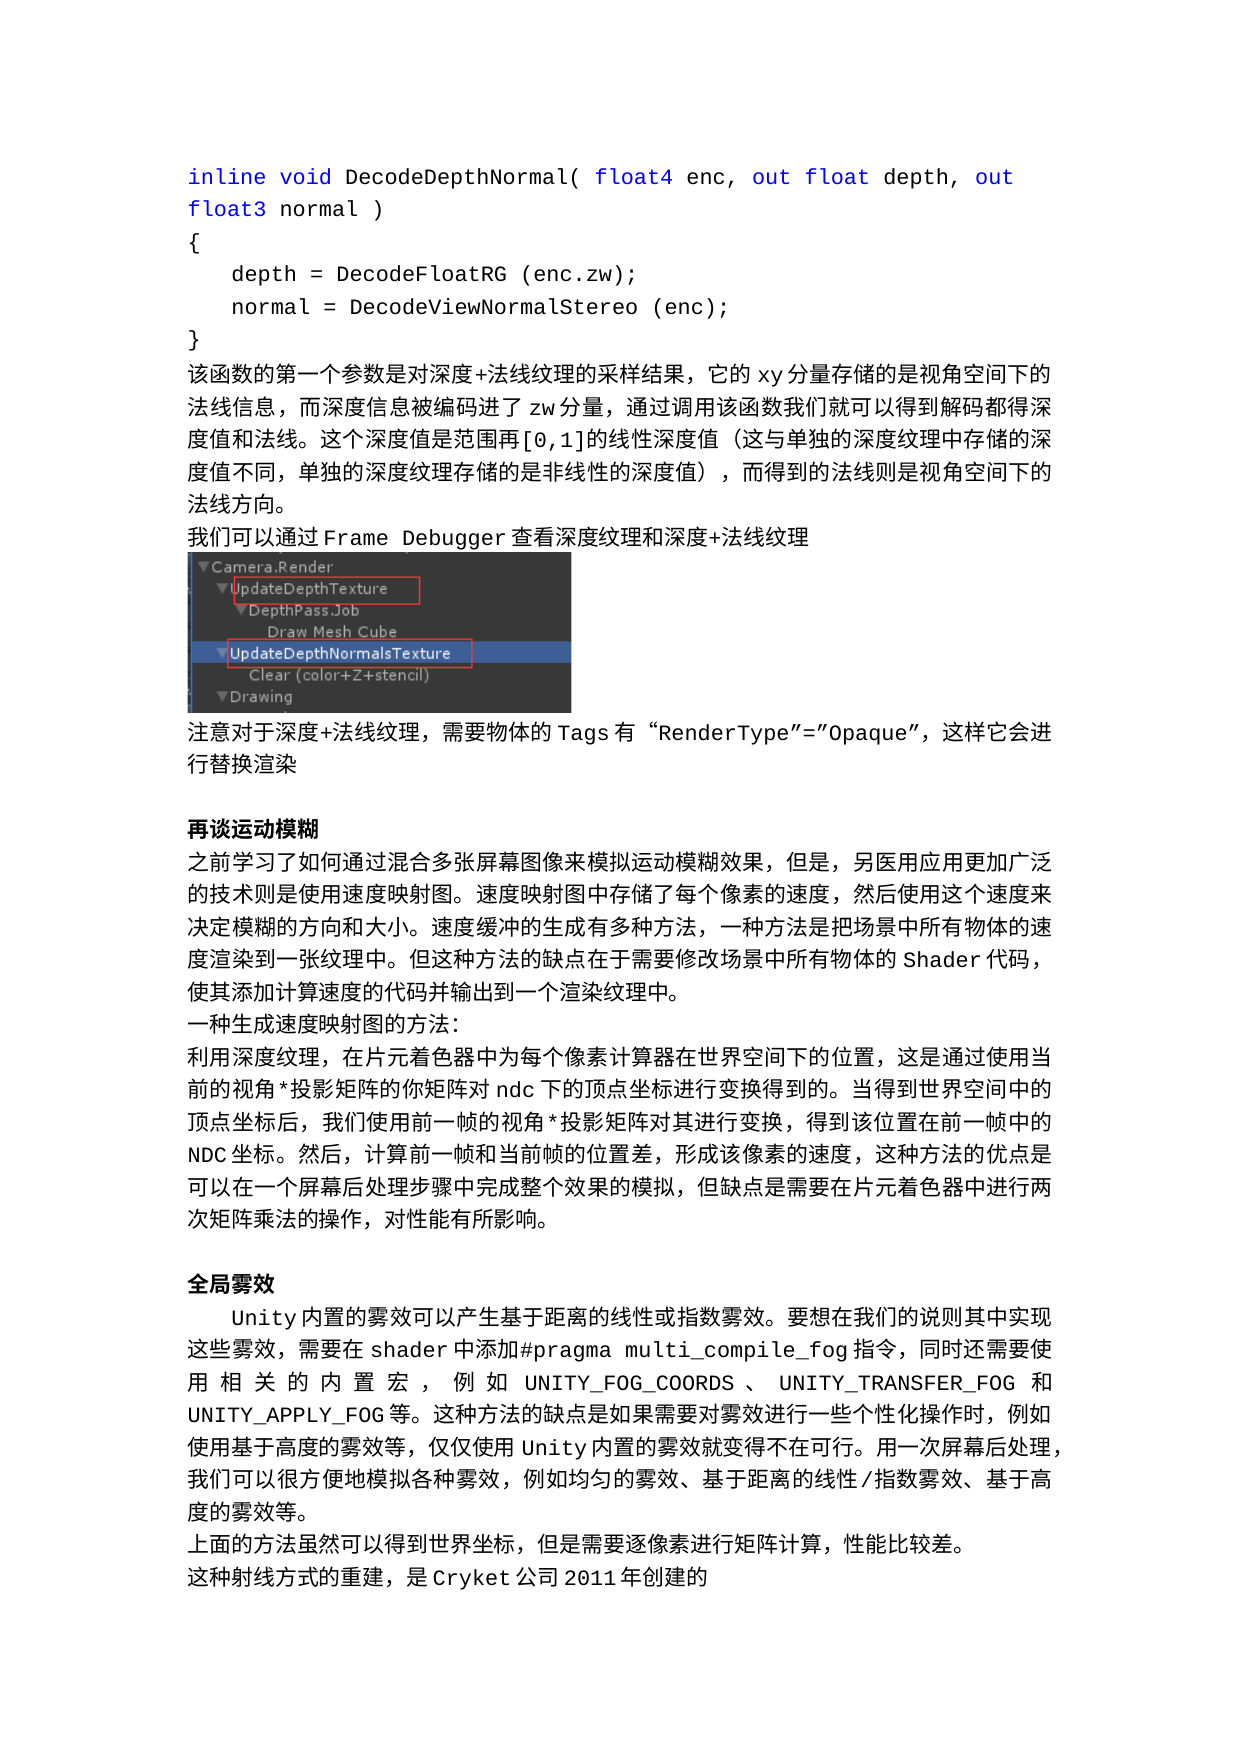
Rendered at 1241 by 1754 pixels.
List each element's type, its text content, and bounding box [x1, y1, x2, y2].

text 这种射线方式的重建，是Cryket公司2011年创建的 [187, 1559, 1053, 1592]
text 全局雾效 [187, 1267, 1053, 1299]
text 再谈运动模糊 [187, 812, 1053, 844]
text depth = DecodeFloatRG (enc.zw); [187, 259, 1053, 292]
text normal = DecodeViewNormalStereo (enc); [187, 292, 1053, 324]
text 上面的方法虽然可以得到世界坐标，但是需要逐像素进行矩阵计算，性能比较差。 [187, 1527, 1053, 1559]
text 注意对于深度+法线纹理，需要物体的Tags有“RenderType”=”Opaque”，这样它会进行替换渲染 [187, 714, 1053, 779]
text 一种生成速度映射图的方法： [187, 1007, 1053, 1039]
text } [187, 324, 1053, 357]
text 之前学习了如何通过混合多张屏幕图像来模拟运动模糊效果，但是，另医用应用更加广泛的技术则是使用速度映射图。速度映射图中存储了每个像素的速度，然后使用这个速度来决定模糊的方向和大小。速度缓冲的生成有多种方法，一种方法是把场景中所有物体的速度渲染到一张纹理中。但这种方法的缺点在于需要修改场景中所有物体的Shader代码，使其添加计算速度的代码并输出到一个渲染纹理中。 [187, 844, 1053, 1007]
text { [187, 227, 1053, 259]
text 我们可以通过Frame Debugger查看深度纹理和深度+法线纹理 [187, 519, 1053, 552]
text Unity内置的雾效可以产生基于距离的线性或指数雾效。要想在我们的说则其中实现这些雾效，需要在shader中添加#pragma multi_compile_fog指令，同时还需要使用相关的内置宏，例如UNITY_FOG_COORDS、UNITY_TRANSFER_FOG和UNITY_APPLY_FOG等。这种方法的缺点是如果需要对雾效进行一些个性化操作时，例如使用基于高度的雾效等，仅仅使用Unity内置的雾效就变得不在可行。用一次屏幕后处理，我们可以很方便地模拟各种雾效，例如均匀的雾效、基于距离的线性/指数雾效、基于高度的雾效等。 [187, 1299, 1053, 1527]
text 该函数的第一个参数是对深度+法线纹理的采样结果，它的xy分量存储的是视角空间下的法线信息，而深度信息被编码进了zw分量，通过调用该函数我们就可以得到解码都得深度值和法线。这个深度值是范围再[0,1]的线性深度值（这与单独的深度纹理中存储的深度值不同，单独的深度纹理存储的是非线性的深度值），而得到的法线则是视角空间下的法线方向。 [187, 357, 1053, 519]
text 利用深度纹理，在片元着色器中为每个像素计算器在世界空间下的位置，这是通过使用当前的视角*投影矩阵的你矩阵对ndc下的顶点坐标进行变换得到的。当得到世界空间中的顶点坐标后，我们使用前一帧的视角*投影矩阵对其进行变换，得到该位置在前一帧中的NDC坐标。然后，计算前一帧和当前帧的位置差，形成该像素的速度，这种方法的优点是可以在一个屏幕后处理步骤中完成整个效果的模拟，但缺点是需要在片元着色器中进行两次矩阵乘法的操作，对性能有所影响。 [187, 1039, 1053, 1234]
picture [187, 552, 572, 713]
text inline void DecodeDepthNormal( float4 enc, out float depth, out float3 normal ) [187, 162, 1053, 227]
